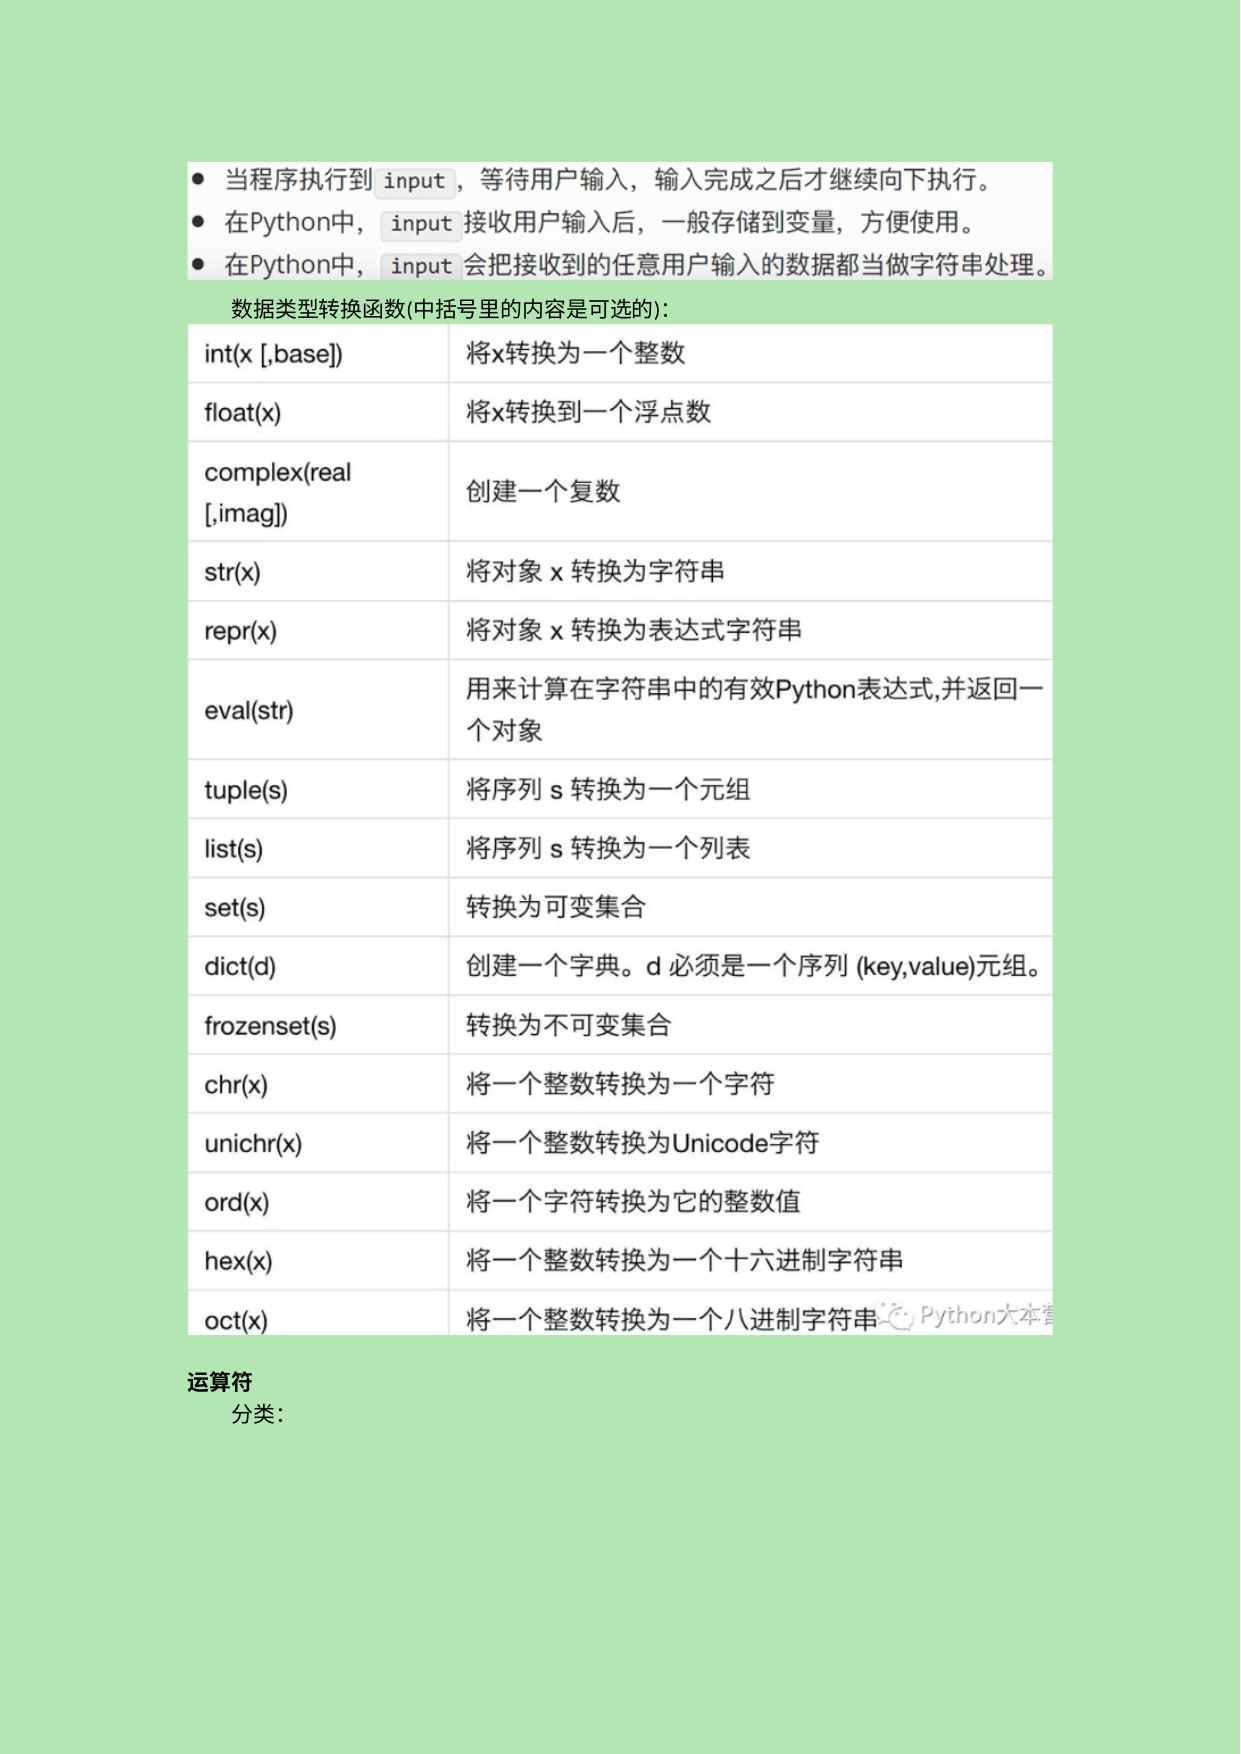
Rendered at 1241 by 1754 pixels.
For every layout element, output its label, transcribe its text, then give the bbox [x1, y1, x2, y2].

text 数据类型转换函数(中括号里的内容是可选的)： [187, 292, 1053, 324]
picture [187, 324, 1053, 1335]
text 分类： [187, 1397, 1053, 1429]
subtitle 运算符 [187, 1364, 1053, 1397]
picture [187, 162, 1053, 280]
